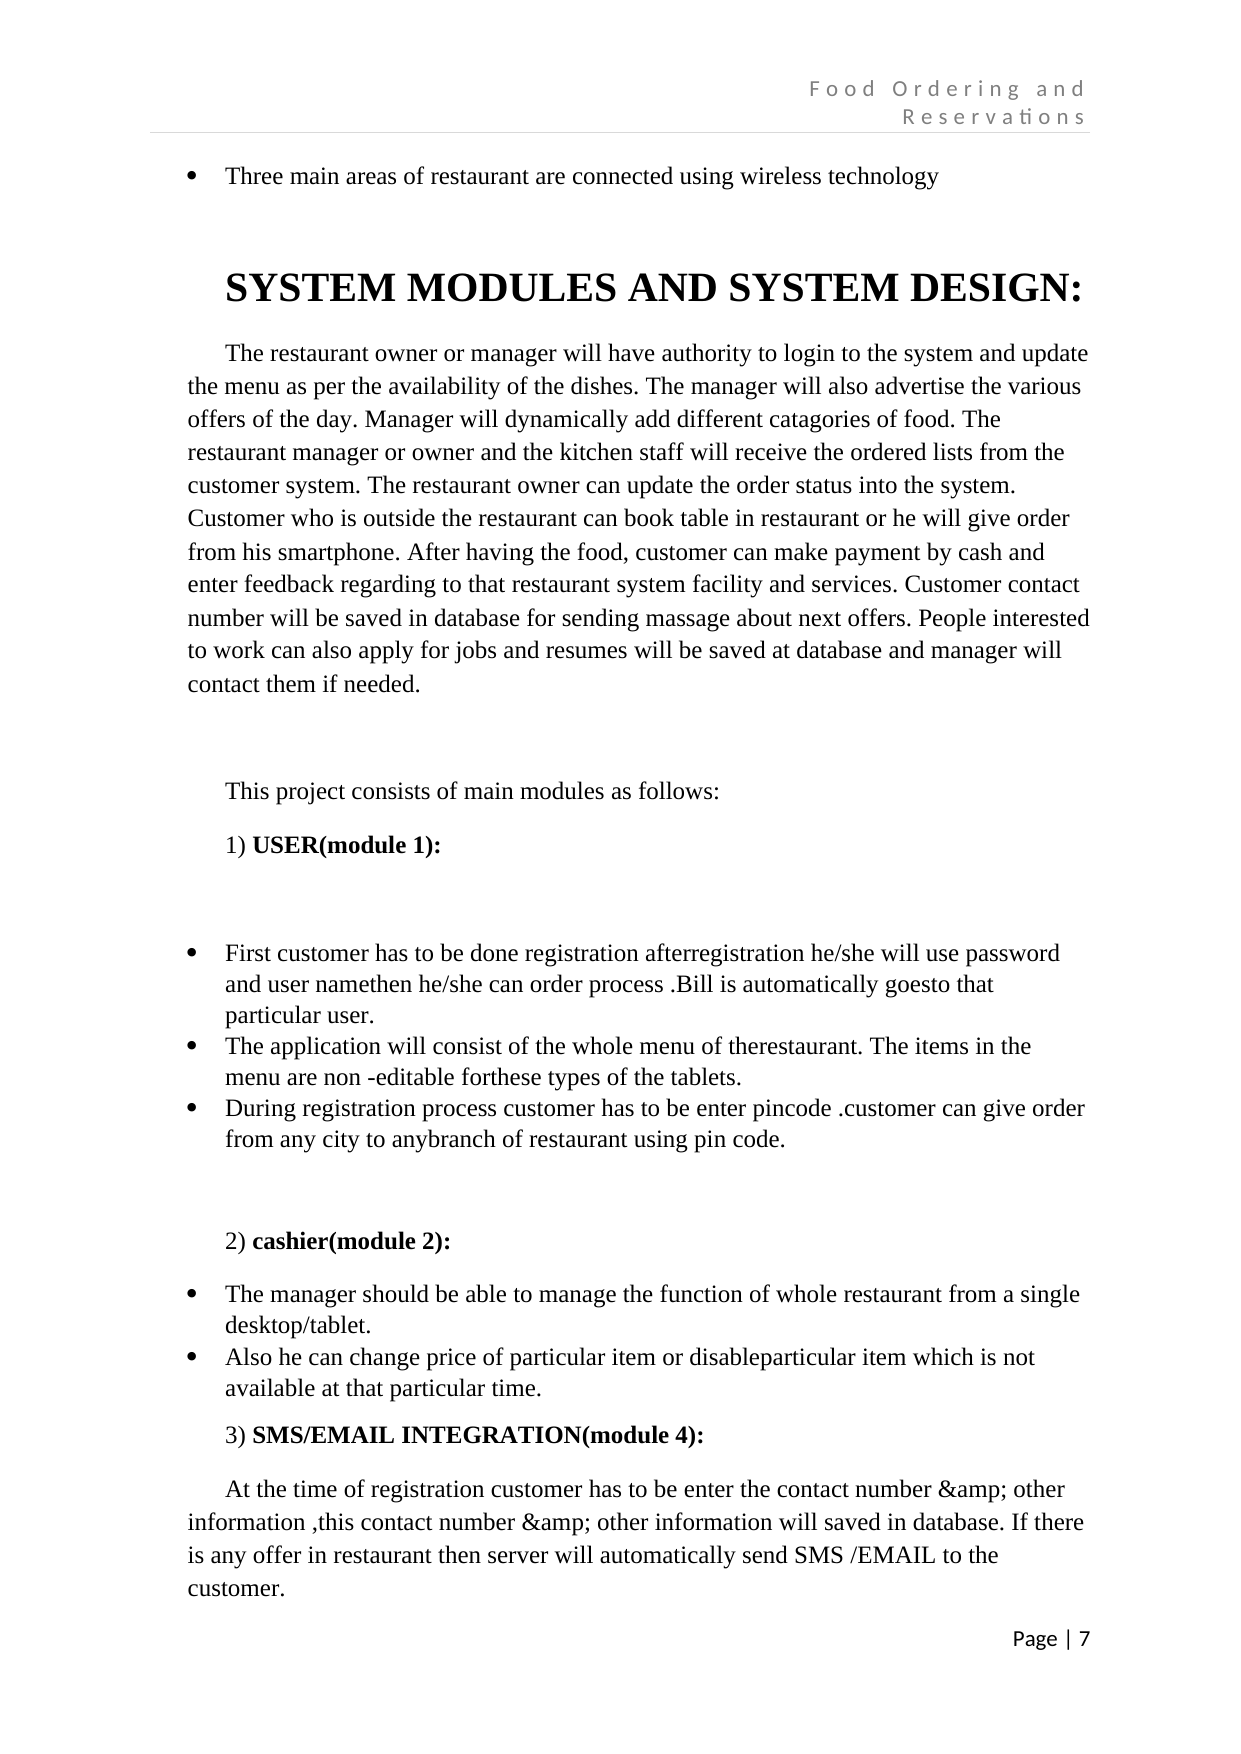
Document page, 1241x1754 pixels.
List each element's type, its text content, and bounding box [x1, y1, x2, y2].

list First customer has to be done registration afterregistration he/she will use password and user namethen he/she can order process .Bill is automatically goesto that particular user. [187, 938, 1090, 1029]
text 1) USER(module 1): [187, 830, 1090, 859]
text 2) cashier(module 2): [187, 1226, 1090, 1254]
text SYSTEM MODULES AND SYSTEM DESIGN: [187, 262, 1090, 310]
list The manager should be able to manage the function of whole restaurant from a single desktop/tablet. [187, 1279, 1090, 1339]
text The restaurant owner or manager will have authority to login to the system and update the menu as per the availability of the dishes. The manager will also advertise the various offers of the day. Manager will dynamically add different catagories of food. The restaurant manager or owner and the kitchen staff will receive the ordered lists from the customer system. The restaurant owner can update the order status into the system. Customer who is outside the restaurant can book table in restaurant or he will give order from his smartphone. After having the food, customer can make payment by cash and enter feedback regarding to that restaurant system facility and services. Customer contact number will be saved in database for sending massage about next offers. People interested to work can also apply for jobs and resumes will be saved at database and manager will contact them if needed. [187, 338, 1090, 697]
list The application will consist of the whole menu of therestaurant. The items in the menu are non -editable forthese types of the tablets. [187, 1031, 1090, 1091]
text At the time of registration customer has to be enter the contact number &amp; other information ,this contact number &amp; other information will saved in database. If there is any offer in restaurant then server will automatically send SMS /EMAIL to the customer. [187, 1474, 1090, 1602]
list Three main areas of restaurant are connected using wireless technology [187, 161, 1090, 190]
list Also he can change price of particular item or disableparticular item which is not available at that particular time. [187, 1342, 1090, 1401]
text This project consists of main modules as follows: [187, 776, 1090, 805]
list During registration process customer has to be enter pincode .customer can give order from any city to anybranch of restaurant using pin code. [187, 1093, 1090, 1153]
text 3) SMS/EMAIL INTEGRATION(module 4): [187, 1420, 1090, 1449]
